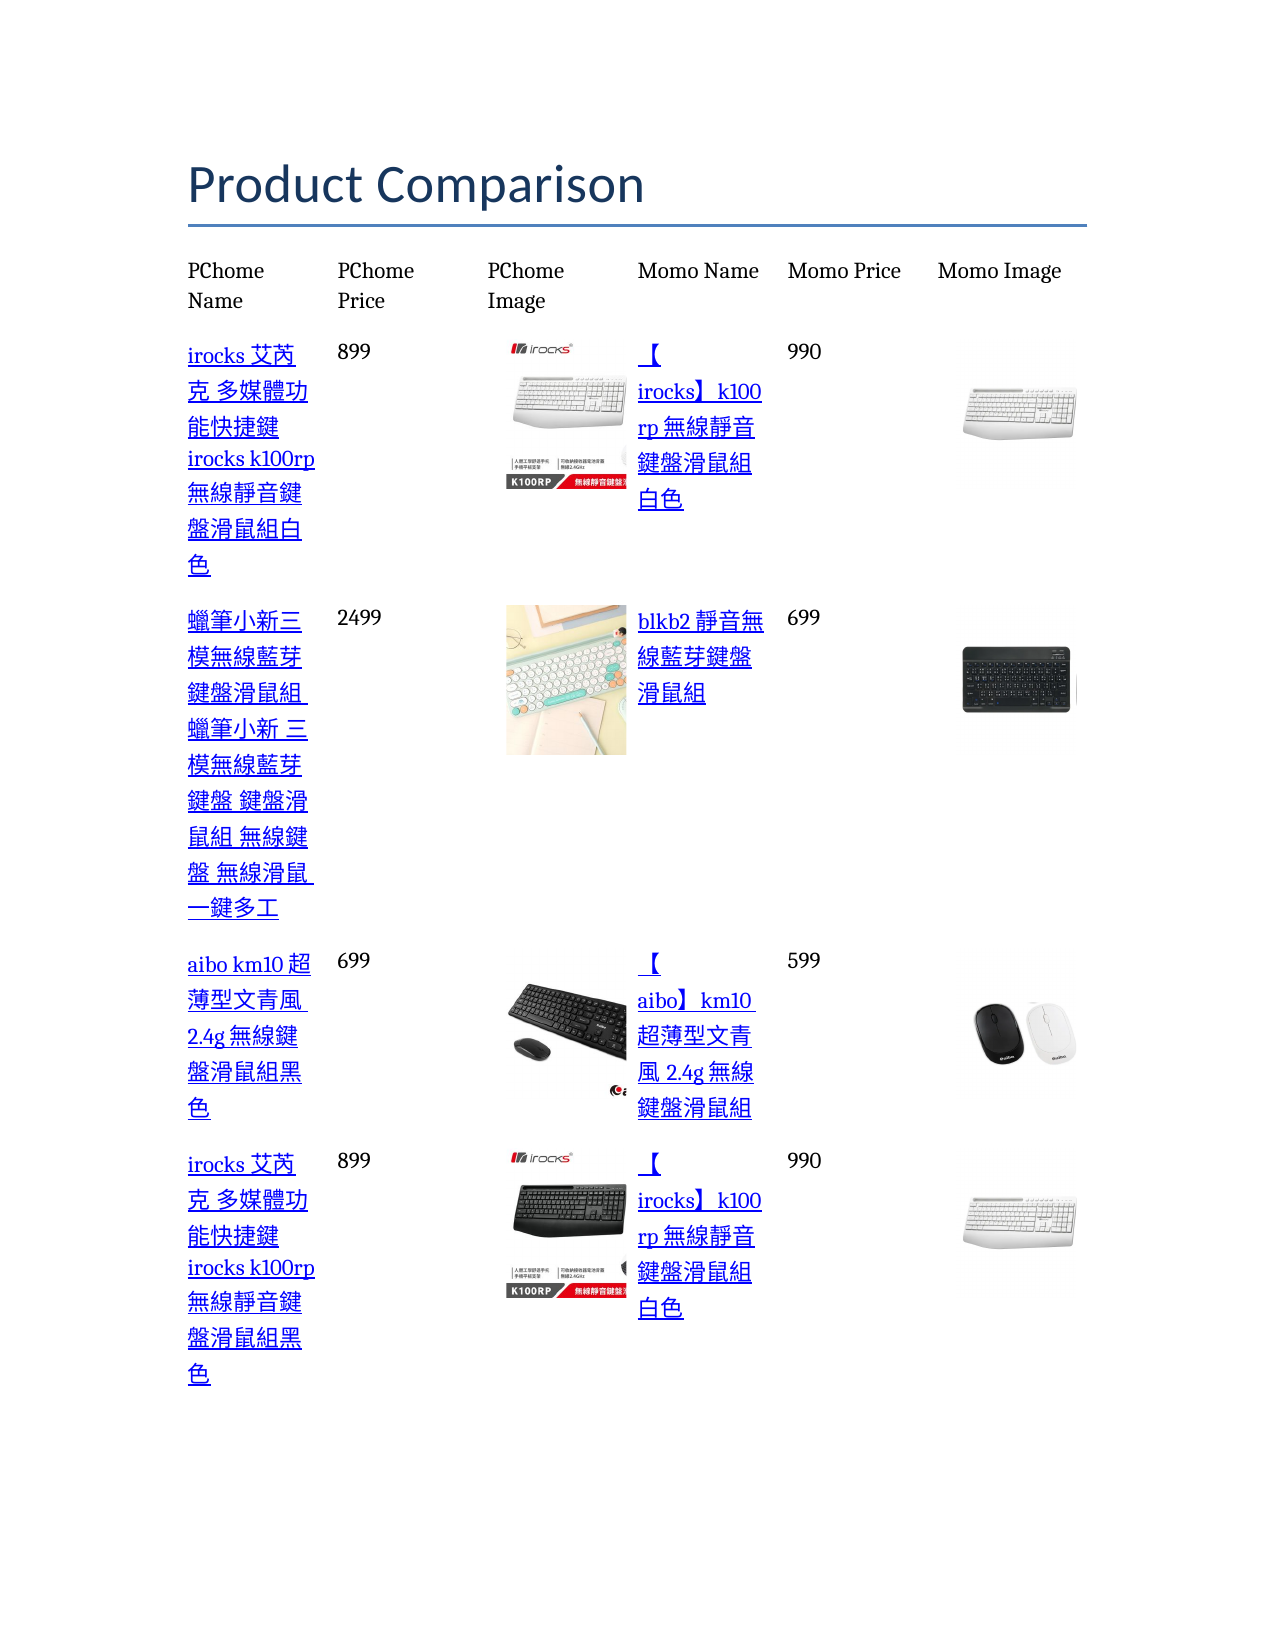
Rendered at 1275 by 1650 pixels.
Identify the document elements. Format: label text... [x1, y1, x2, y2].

table_cell 699 [776, 605, 926, 948]
table_cell 蠟筆小新三模無線藍芽鍵盤滑鼠組 蠟筆小新 三模無線藍芽鍵盤 鍵盤滑鼠組 無線鍵盤 無線滑鼠 一鍵多工 [176, 605, 326, 948]
picture [506, 1148, 627, 1298]
table_cell 【irocks】k100rp無線靜音鍵盤滑鼠組白色 [626, 339, 776, 605]
table_cell 599 [776, 948, 926, 1148]
table_header Momo Name [626, 258, 776, 339]
table_cell 699 [326, 948, 476, 1148]
table_cell irocks 艾芮克 多媒體功能快捷鍵irocks k100rp無線靜音鍵盤滑鼠組白色 [176, 339, 326, 605]
table_cell 899 [326, 1148, 476, 1414]
table_cell [476, 948, 626, 1148]
table_cell blkb2 靜音無線藍芽鍵盤滑鼠組 [626, 605, 776, 948]
picture [956, 605, 1077, 755]
table_header PChome Price [326, 258, 476, 339]
table_cell 899 [326, 339, 476, 605]
table_cell 2499 [326, 605, 476, 948]
table_header Momo Image [926, 258, 1076, 339]
table_header Momo Price [776, 258, 926, 339]
table_header PChome Name [176, 258, 326, 339]
table_cell irocks 艾芮克 多媒體功能快捷鍵irocks k100rp無線靜音鍵盤滑鼠組黑色 [176, 1148, 326, 1414]
table_cell [926, 1148, 1076, 1414]
picture [956, 339, 1077, 489]
picture [506, 605, 627, 755]
table_cell [476, 1148, 626, 1414]
table_cell [926, 605, 1076, 948]
table_header PChome Image [476, 258, 626, 339]
table_cell [476, 605, 626, 948]
table_cell 【aibo】km10 超薄型文青風 2.4g無線鍵盤滑鼠組 [626, 948, 776, 1148]
table_cell [476, 339, 626, 605]
table_cell 【irocks】k100rp無線靜音鍵盤滑鼠組白色 [626, 1148, 776, 1414]
table_cell [926, 948, 1076, 1148]
picture [506, 339, 627, 489]
picture [506, 948, 627, 1099]
title Product Comparison [187, 150, 1087, 227]
table_cell [926, 339, 1076, 605]
picture [956, 1148, 1077, 1298]
table_cell 990 [776, 1148, 926, 1414]
table_cell aibo km10 超薄型文青風 2.4g無線鍵盤滑鼠組黑色 [176, 948, 326, 1148]
picture [956, 948, 1077, 1099]
table_cell 990 [776, 339, 926, 605]
